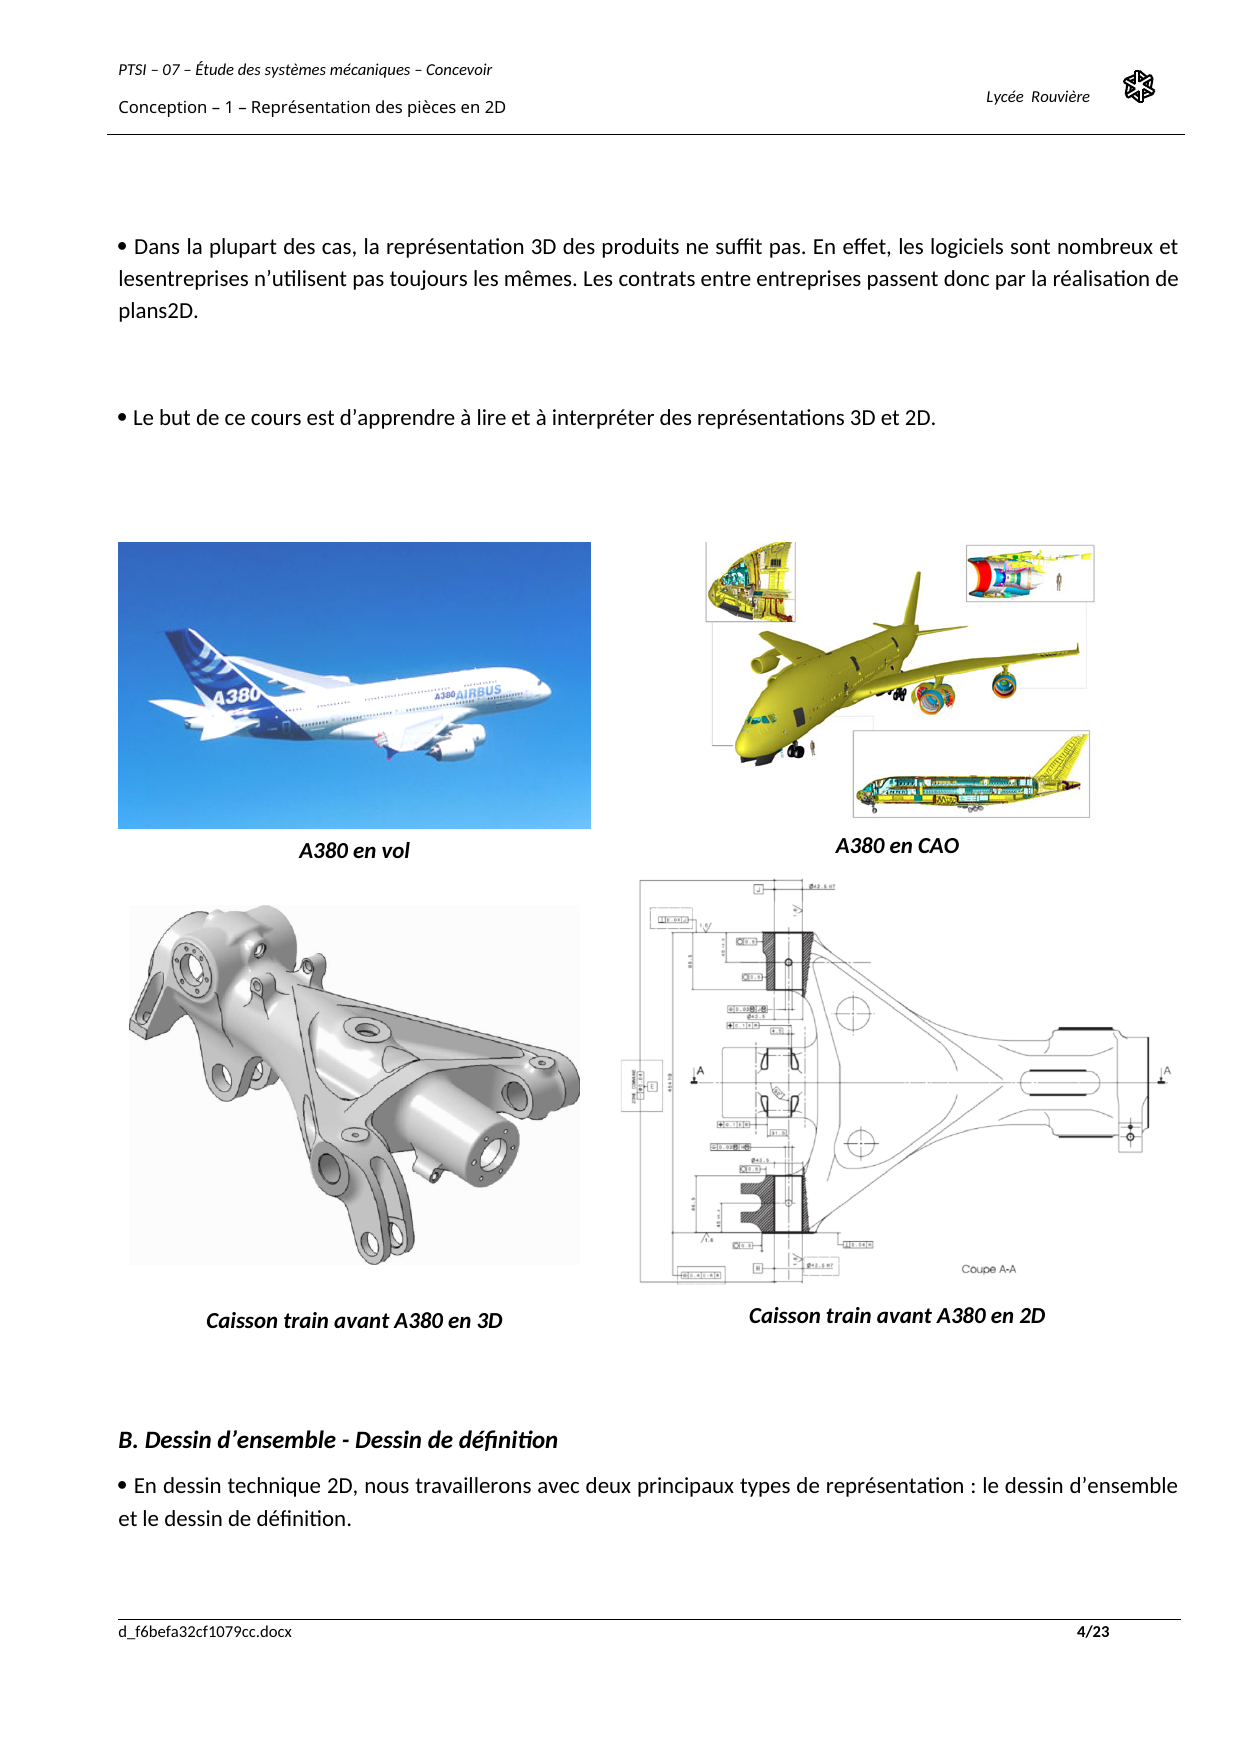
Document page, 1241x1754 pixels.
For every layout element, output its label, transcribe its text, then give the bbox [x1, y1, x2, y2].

table_header A380 en CAO [602, 509, 1192, 872]
table_header A380 en vol [107, 509, 602, 872]
picture [697, 542, 1097, 824]
table_cell Caisson train avant A380 en 3D [107, 872, 602, 1371]
table_cell Caisson train avant A380 en 2D [602, 872, 1192, 1371]
picture [128, 905, 580, 1265]
subtitle Dessin d’ensemble - Dessin de définition [118, 1424, 1181, 1455]
text En dessin technique 2D, nous travaillerons avec deux principaux types de représentation : le dessin d’ensemble et le dessin de définition. [118, 1472, 1181, 1532]
text Dans la plupart des cas, la représentation 3D des produits ne suffit pas. En effet, les logiciels sont nombreux et lesentreprises n’utilisent pas toujours les mêmes. Les contrats entre entreprises passent donc par la réalisation de plans2D. [118, 232, 1181, 324]
picture [613, 872, 1181, 1294]
text Le but de ce cours est d’apprendre à lire et à interpréter des représentations 3D et 2D. [118, 403, 1181, 431]
